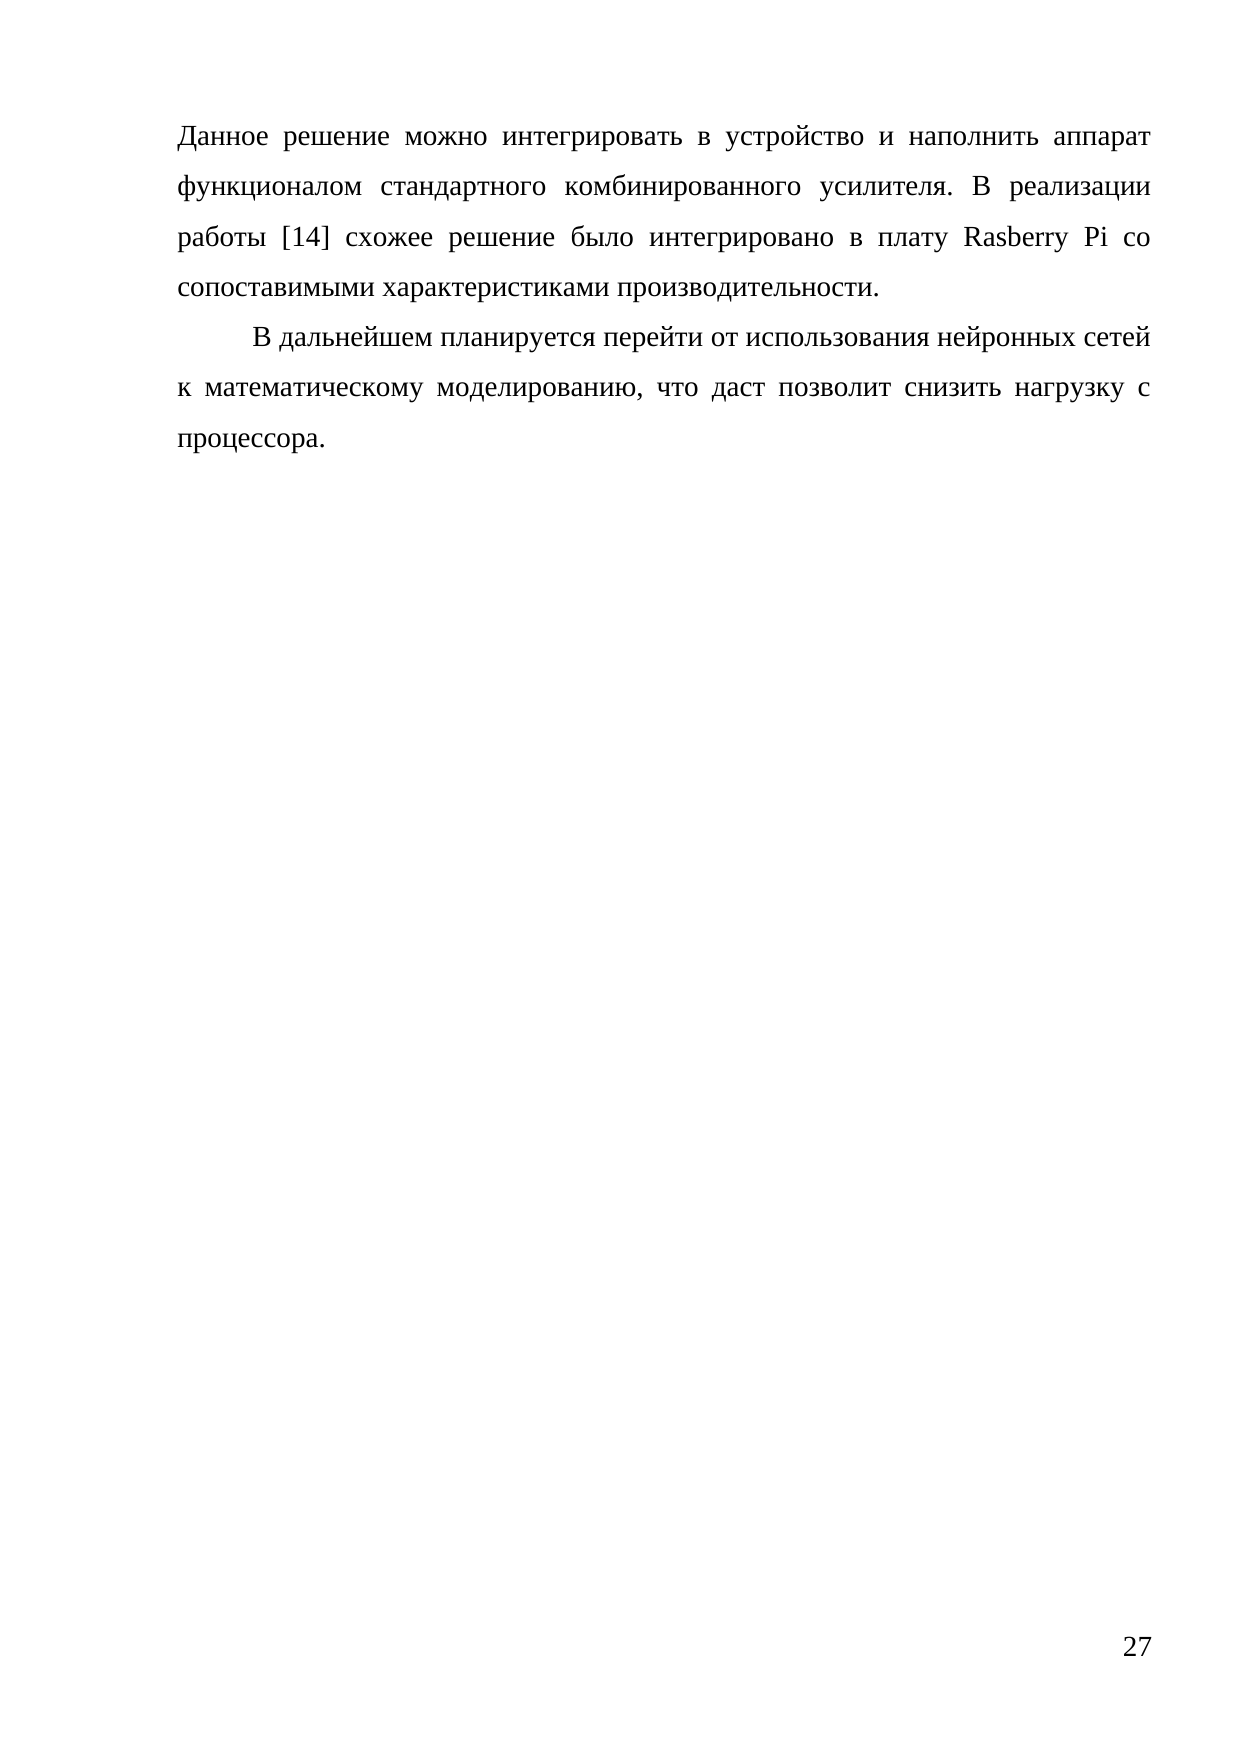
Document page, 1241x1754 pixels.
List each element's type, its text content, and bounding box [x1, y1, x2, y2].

text В дальнейшем планируется перейти от использования нейронных сетей к математическому моделированию, что даст позволит снизить нагрузку с процессора. [177, 319, 1152, 453]
text Данное решение можно интегрировать в устройство и наполнить аппарат функционалом стандартного комбинированного усилителя. В реализации работы [14] схожее решение было интегрировано в плату Rasberry Pi со сопоставимыми характеристиками производительности. [177, 118, 1152, 302]
